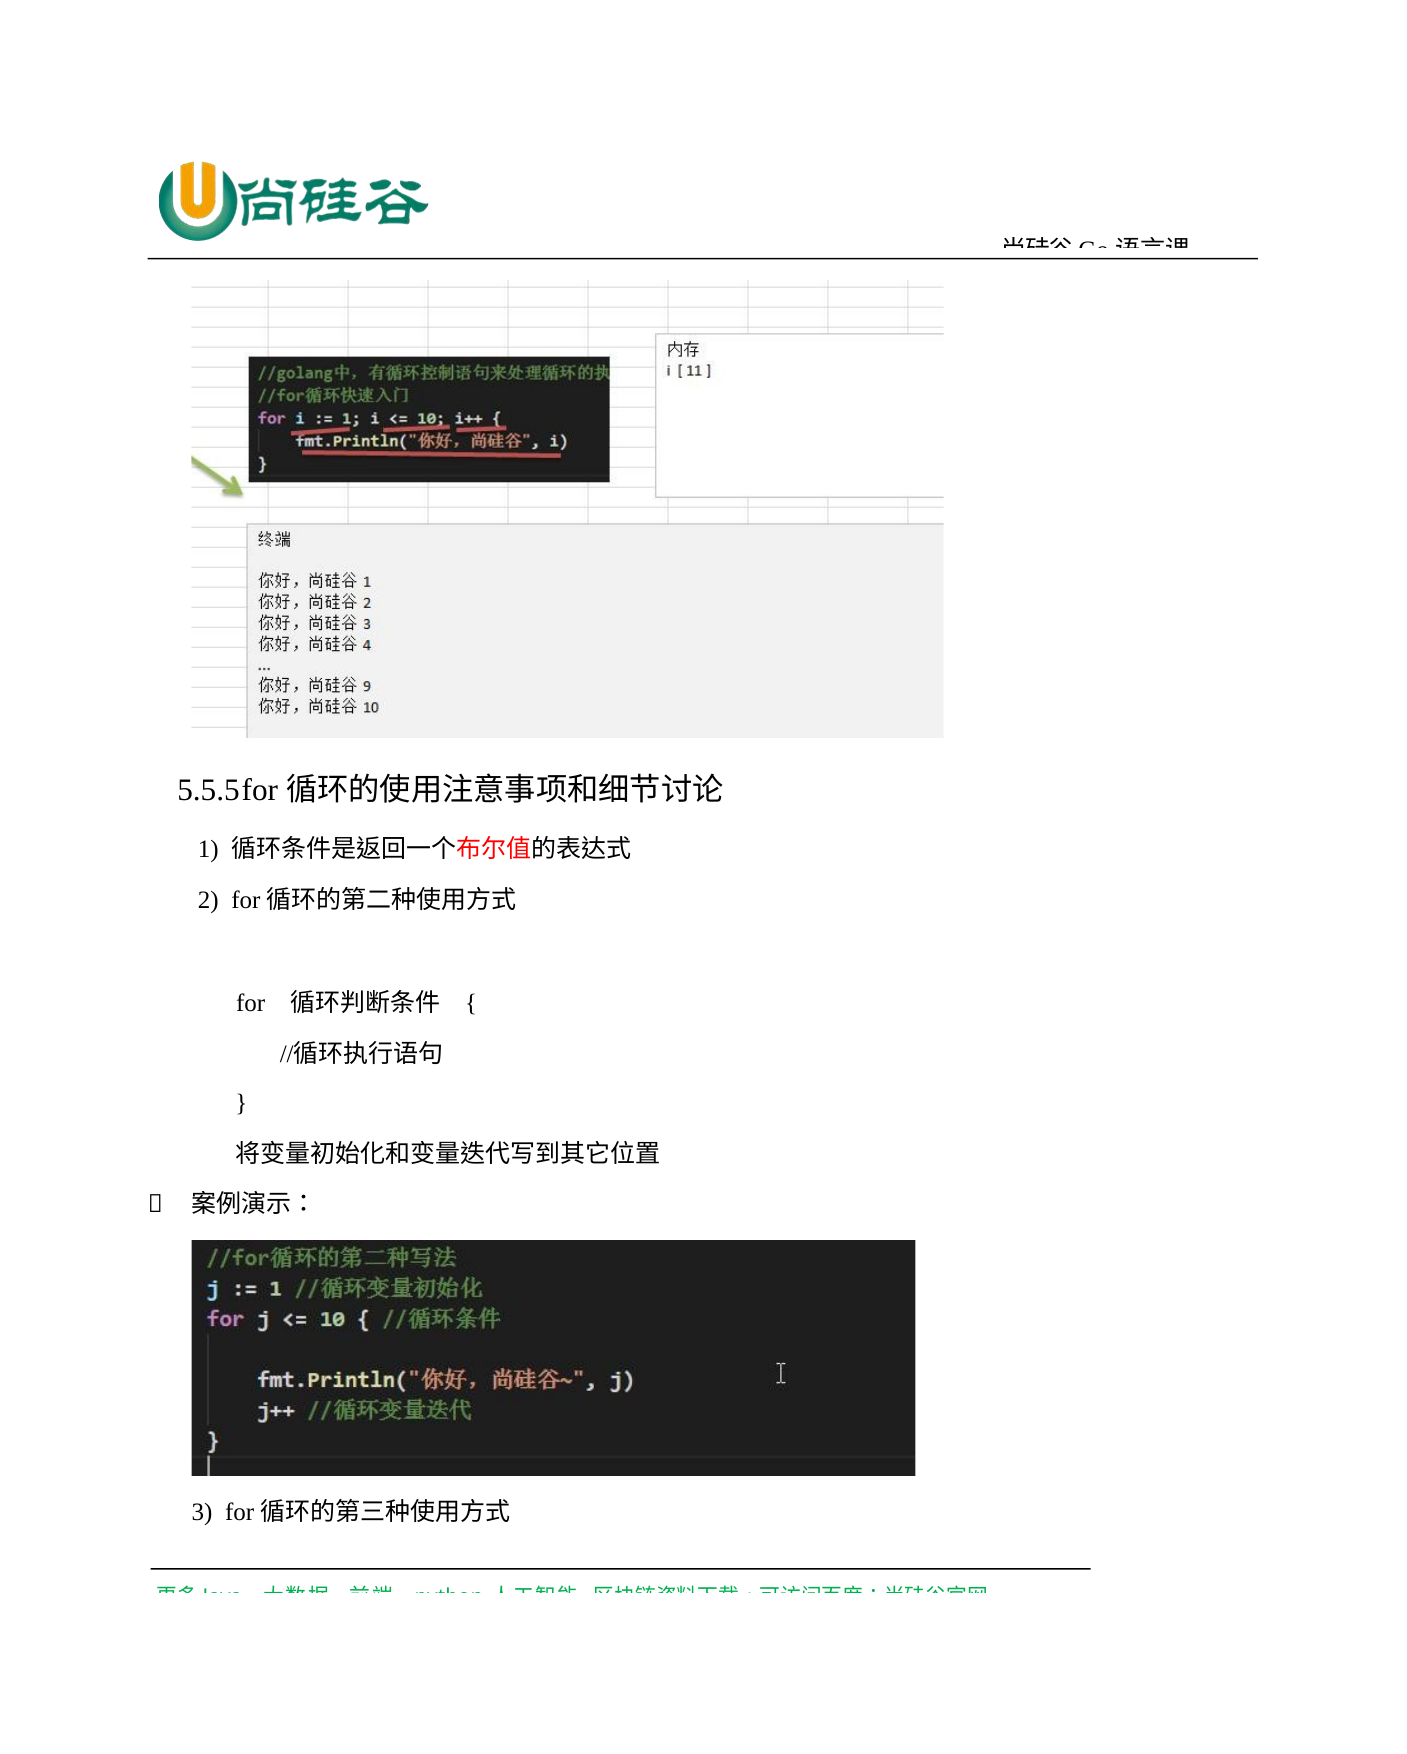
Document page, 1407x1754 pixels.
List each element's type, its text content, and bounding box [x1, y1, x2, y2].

text } [235, 1088, 1319, 1117]
text 将变量初始化和变量迭代写到其它位置 [235, 1135, 1319, 1169]
picture [191, 280, 944, 738]
text for 循环判断条件 { [125, 985, 587, 1019]
picture [158, 161, 429, 241]
list 循环条件是返回一个布尔值的表达式 [198, 831, 1319, 865]
picture [191, 1240, 916, 1476]
list 案例演示： [148, 1186, 1319, 1220]
list for 循环的第二种使用方式 [198, 881, 1319, 916]
text //循环执行语句 [125, 1036, 598, 1070]
subtitle for 循环的使用注意事项和细节讨论 [177, 767, 1319, 810]
